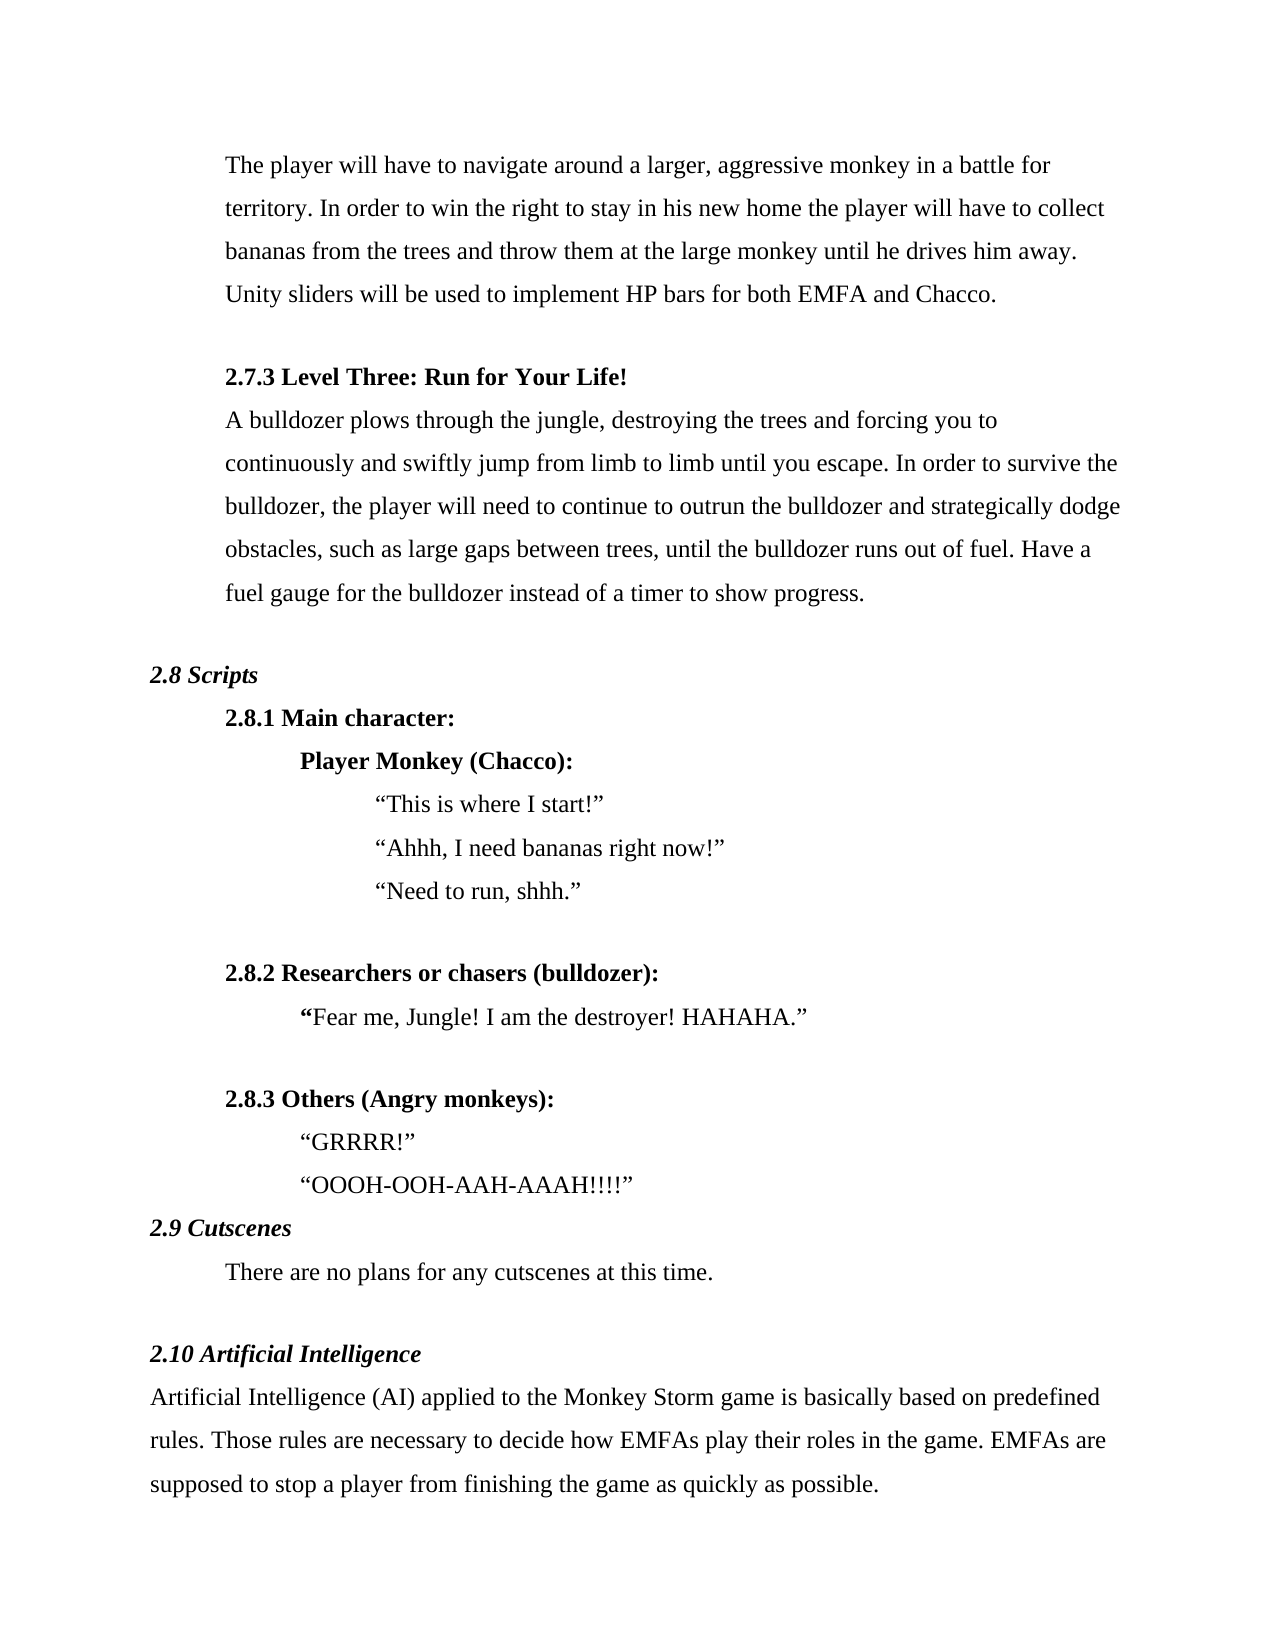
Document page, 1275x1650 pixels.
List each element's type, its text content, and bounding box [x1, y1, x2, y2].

text 2.7.3 Level Three: Run for Your Life! [150, 362, 1125, 391]
text The player will have to navigate around a larger, aggressive monkey in a battle for territory. In order to win the right to stay in his new home the player will have to collect bananas from the trees and throw them at the large monkey until he drives him away. Unity sliders will be used to implement HP bars for both EMFA and Chacco. [225, 150, 1125, 308]
text “Need to run, shhh.” [375, 876, 1125, 904]
text A bulldozer plows through the jungle, destroying the trees and forcing you to continuously and swiftly jump from limb to limb until you escape. In order to survive the bulldozer, the player will need to continue to outrun the bulldozer and strategically dodge obstacles, such as large gaps between trees, until the bulldozer runs out of fuel. Have a fuel gauge for the bulldozer instead of a timer to show progress. [225, 405, 1125, 606]
text 2.8.1 Main character: [150, 703, 1125, 732]
text Artificial Intelligence (AI) applied to the Monkey Storm game is basically based on predefined rules. Those rules are necessary to decide how EMFAs play their roles in the game. EMFAs are supposed to stop a player from finishing the game as quickly as possible. [150, 1382, 1125, 1497]
text 2.8 Scripts [150, 660, 1125, 689]
text “Ahhh, I need bananas right now!” [300, 833, 1125, 861]
text Player Monkey (Chacco): [150, 746, 1125, 775]
text 2.9 Cutscenes [150, 1213, 1125, 1242]
text “This is where I start!” [150, 789, 1125, 818]
text 2.8.3 Others (Angry monkeys): [150, 1084, 1125, 1113]
text “Fear me, Jungle! I am the destroyer! HAHAHA.” [150, 1002, 1125, 1030]
text There are no plans for any cutscenes at this time. [150, 1257, 1125, 1285]
text “OOOH-OOH-AAH-AAAH!!!!” [150, 1170, 1125, 1199]
text 2.8.2 Researchers or chasers (bulldozer): [150, 958, 1125, 987]
text “GRRRR!” [150, 1127, 1125, 1156]
text 2.10 Artificial Intelligence [150, 1339, 1125, 1368]
